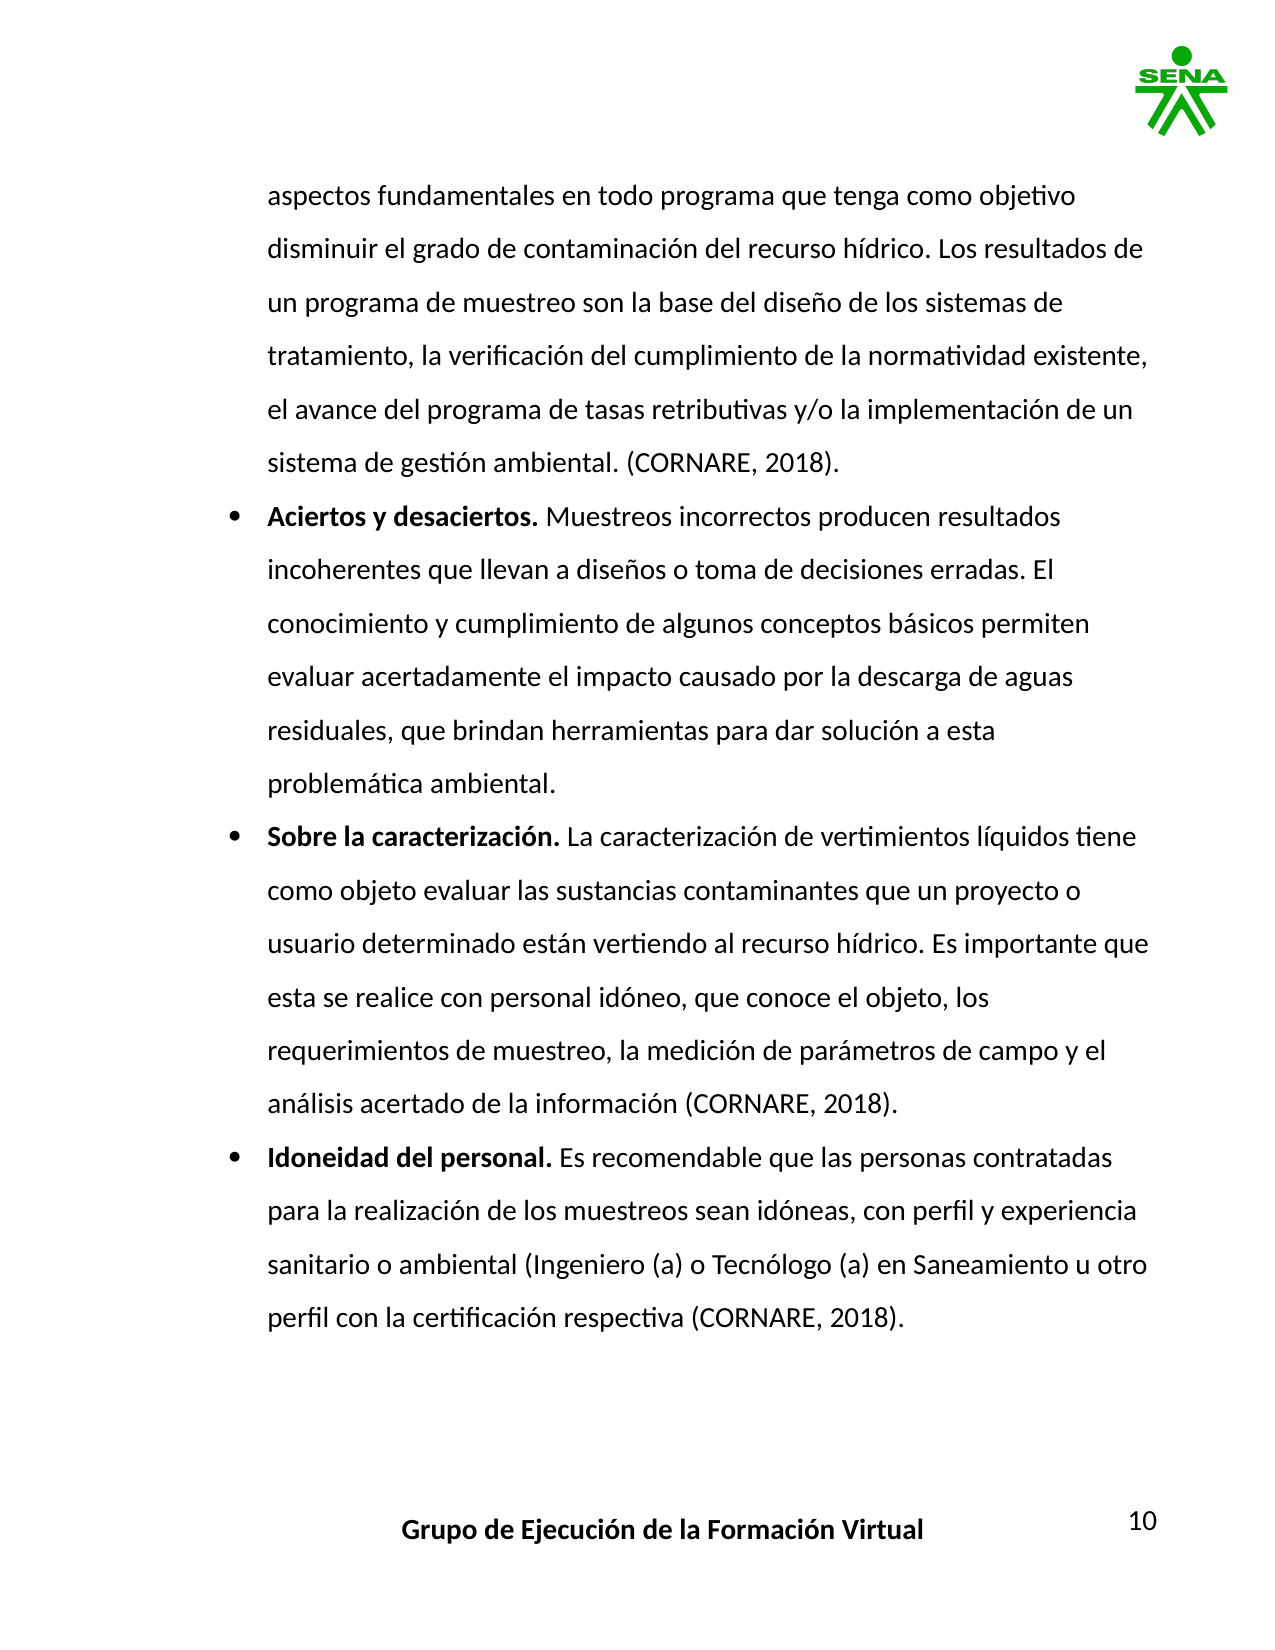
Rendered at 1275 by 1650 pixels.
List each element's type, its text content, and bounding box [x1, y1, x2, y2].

list Idoneidad del personal. Es recomendable que las personas contratadas para la realización de los muestreos sean idóneas, con perfil y experiencia sanitario o ambiental (Ingeniero (a) o Tecnólogo (a) en Saneamiento u otro perfil con la certificación respectiva (CORNARE, 2018). [229, 1139, 1157, 1335]
list Sobre la caracterización. La caracterización de vertimientos líquidos tiene como objeto evaluar las sustancias contaminantes que un proyecto o usuario determinado están vertiendo al recurso hídrico. Es importante que esta se realice con personal idóneo, que conoce el objeto, los requerimientos de muestreo, la medición de parámetros de campo y el análisis acertado de la información (CORNARE, 2018). [229, 818, 1157, 1121]
picture [1135, 46, 1228, 136]
list Aciertos y desaciertos. Muestreos incorrectos producen resultados incoherentes que llevan a diseños o toma de decisiones erradas. El conocimiento y cumplimiento de algunos conceptos básicos permiten evaluar acertadamente el impacto causado por la descarga de aguas residuales, que brindan herramientas para dar solución a esta problemática ambiental. [229, 498, 1157, 801]
